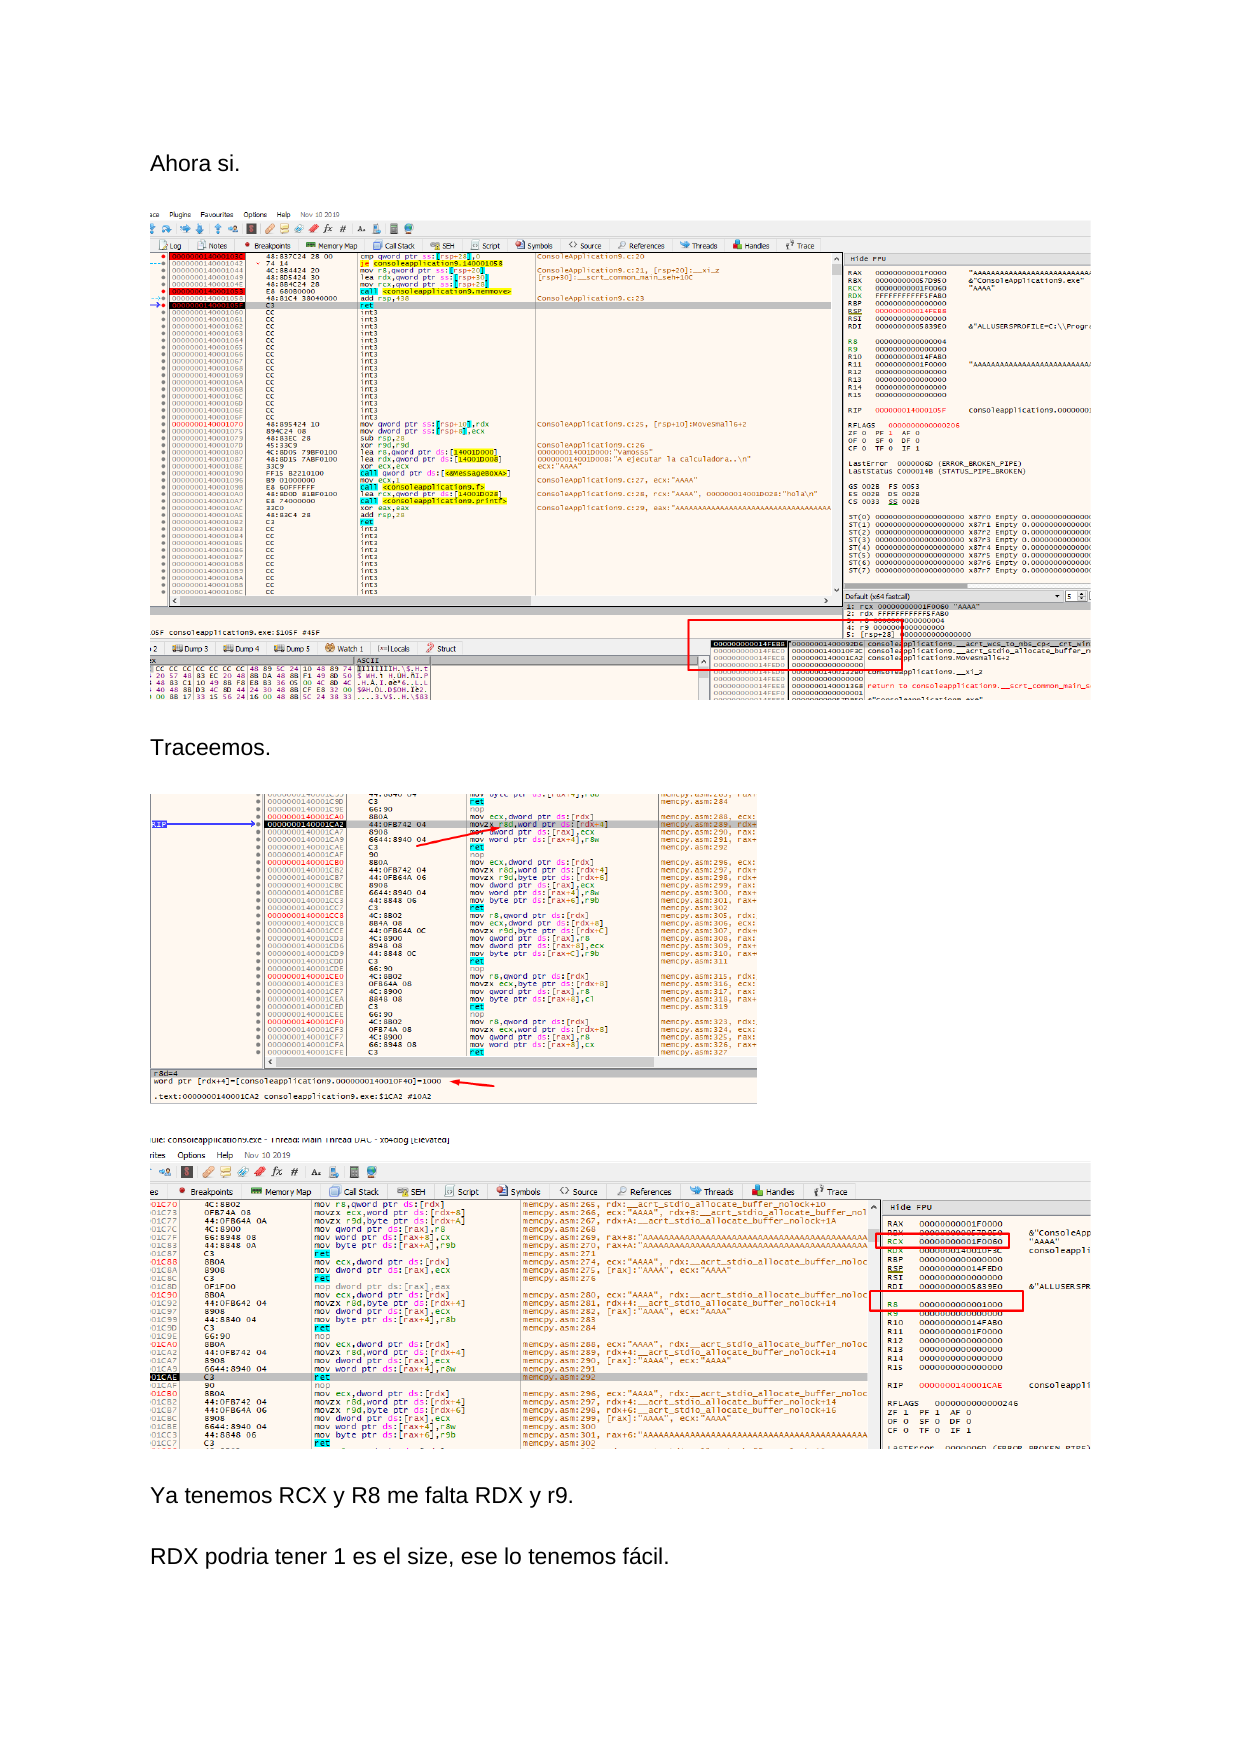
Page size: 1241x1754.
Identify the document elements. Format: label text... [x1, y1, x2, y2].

picture [150, 1138, 1091, 1449]
text Traceemos. [150, 734, 1090, 760]
text RDX podria tener 1 es el size, ese lo tenemos fácil. [150, 1543, 1090, 1569]
picture [150, 794, 757, 1104]
text Ya tenemos RCX y R8 me falta RDX y r9. [150, 1482, 1090, 1509]
text Ahora si. [150, 150, 1090, 176]
picture [150, 210, 1091, 700]
